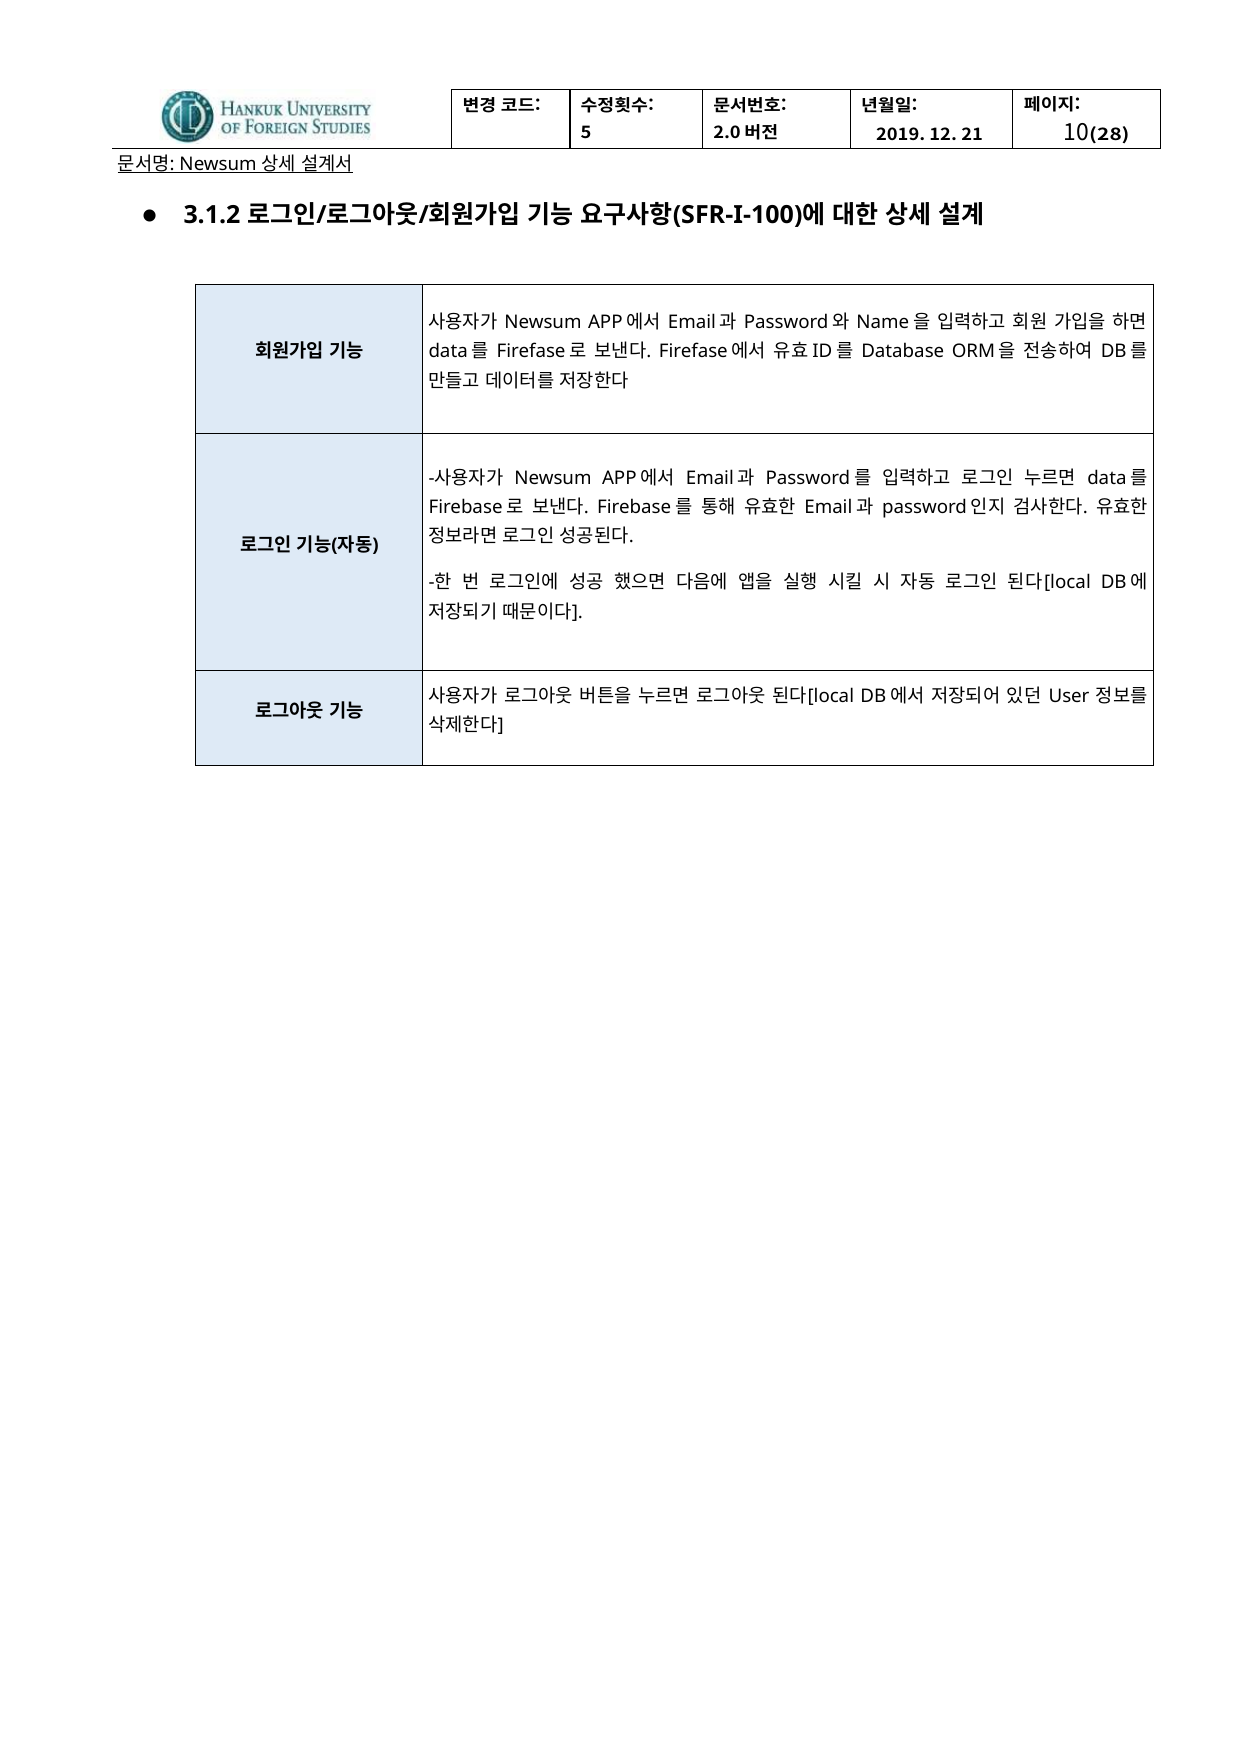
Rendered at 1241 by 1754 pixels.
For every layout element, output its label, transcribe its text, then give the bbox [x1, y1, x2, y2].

table_cell 로그인 기능(자동) [196, 434, 422, 670]
table_header 회원가입 기능 [196, 285, 422, 433]
table_cell -사용자가 Newsum APP에서 Email과 Password를 입력하고 로그인 누르면 data를 Firebase로 보낸다. Firebase를 통해 유효한 Email과 password인지 검사한다. 유효한 정보라면 로그인 성공된다. -한 번 로그인에 성공 했으면 다음에 앱을 실행 시킬 시 자동 로그인 된다[local DB에 저장되기 때문이다]. [423, 434, 1153, 670]
table_header 사용자가 Newsum APP에서 Email과 Password와 Name을 입력하고 회원 가입을 하면 data를 Firefase로 보낸다. Firefase에서 유효ID를 Database ORM을 전송하여 DB를 만들고 데이터를 저장한다 [423, 285, 1153, 433]
list 3.1.2 로그인/로그아웃/회원가입 기능 요구사항(SFR-I-100)에 대한 상세 설계 [142, 194, 1128, 231]
table_cell 로그아웃 기능 [196, 671, 422, 765]
table_cell 사용자가 로그아웃 버튼을 누르면 로그아웃 된다[local DB에서 저장되어 있던 User 정보를 삭제한다] [423, 671, 1153, 765]
picture [159, 89, 377, 144]
